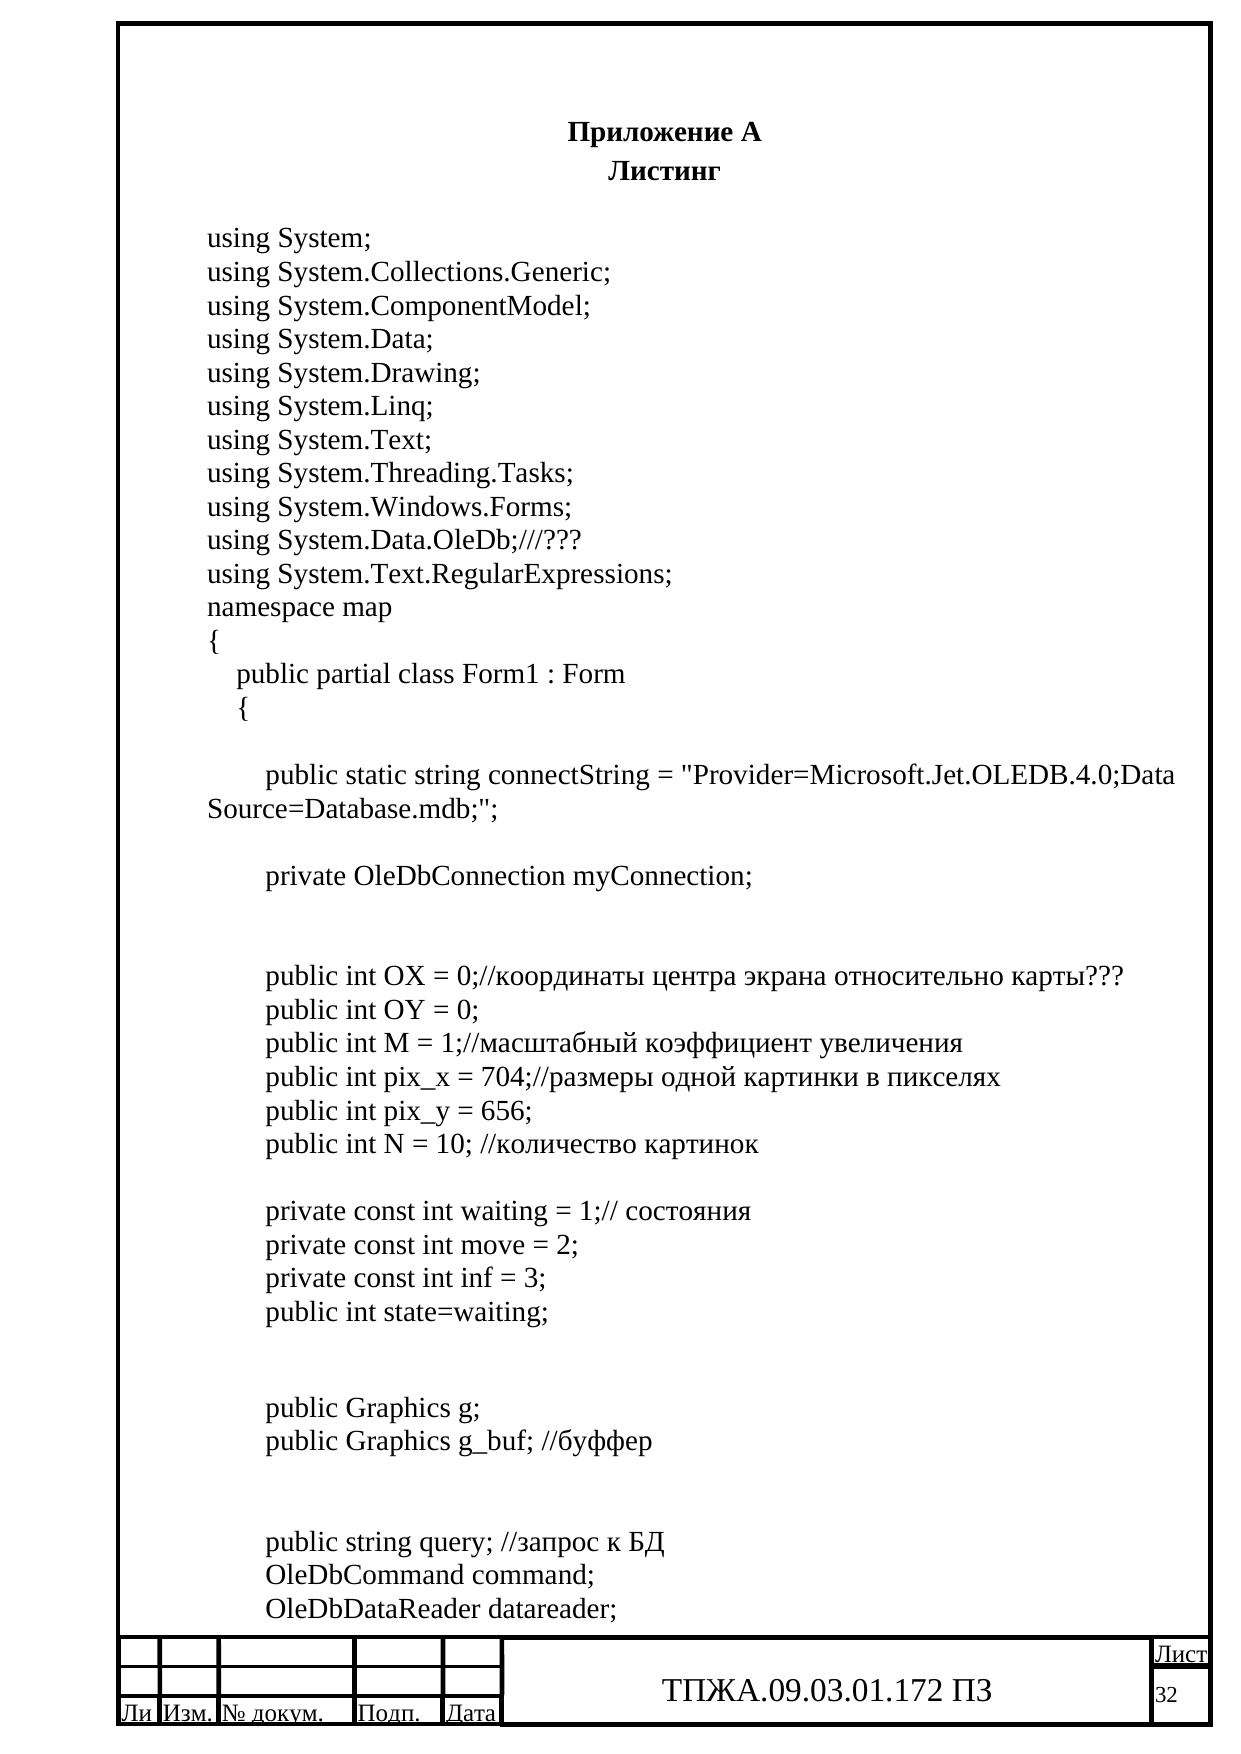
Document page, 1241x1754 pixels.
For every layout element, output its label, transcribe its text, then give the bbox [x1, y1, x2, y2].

text private const int waiting = 1;// состояния [207, 1193, 1181, 1227]
text public int pix_x = 704;//размеры одной картинки в пикселях [207, 1059, 1181, 1093]
text using System.Windows.Forms; [207, 489, 1181, 522]
text using System.Threading.Tasks; [207, 455, 1181, 489]
text using System.Data.OleDb;///??? [207, 522, 1181, 556]
text using System.Data; [207, 321, 1181, 355]
text private const int inf = 3; [207, 1260, 1181, 1294]
text public partial class Form1 : Form [207, 657, 1181, 690]
text private const int move = 2; [207, 1227, 1181, 1260]
text namespace map [207, 589, 1181, 623]
text { [207, 690, 1181, 724]
text public Graphics g_buf; //буффер [207, 1423, 1181, 1457]
text using System; [207, 221, 1181, 254]
text public Graphics g; [207, 1390, 1181, 1423]
text OleDbCommand command; [207, 1557, 1181, 1591]
text public int state=waiting; [207, 1294, 1181, 1327]
text Листинг [148, 153, 1181, 187]
text using System.Linq; [207, 388, 1181, 422]
text using System.Text.RegularExpressions; [207, 556, 1181, 589]
subtitle Приложение А [148, 114, 1181, 147]
text { [207, 623, 1181, 657]
text public string query; //запрос к БД [207, 1524, 1181, 1557]
text public int N = 10; //количество картинок [207, 1126, 1181, 1160]
text private OleDbConnection myConnection; [207, 858, 1181, 891]
text OleDbDataReader datareader; [207, 1591, 1181, 1624]
text public int pix_y = 656; [207, 1093, 1181, 1126]
text using System.Drawing; [207, 355, 1181, 388]
text using System.Text; [207, 422, 1181, 455]
text using System.ComponentModel; [207, 288, 1181, 321]
text public static string connectString = "Provider=Microsoft.Jet.OLEDB.4.0;Data Source=Database.mdb;"; [207, 757, 1181, 824]
text using System.Collections.Generic; [207, 254, 1181, 288]
text public int OX = 0;//координаты центра экрана относительно карты??? [207, 958, 1181, 992]
text public int OY = 0; [207, 992, 1181, 1026]
text public int M = 1;//масштабный коэффициент увеличения [207, 1026, 1181, 1059]
